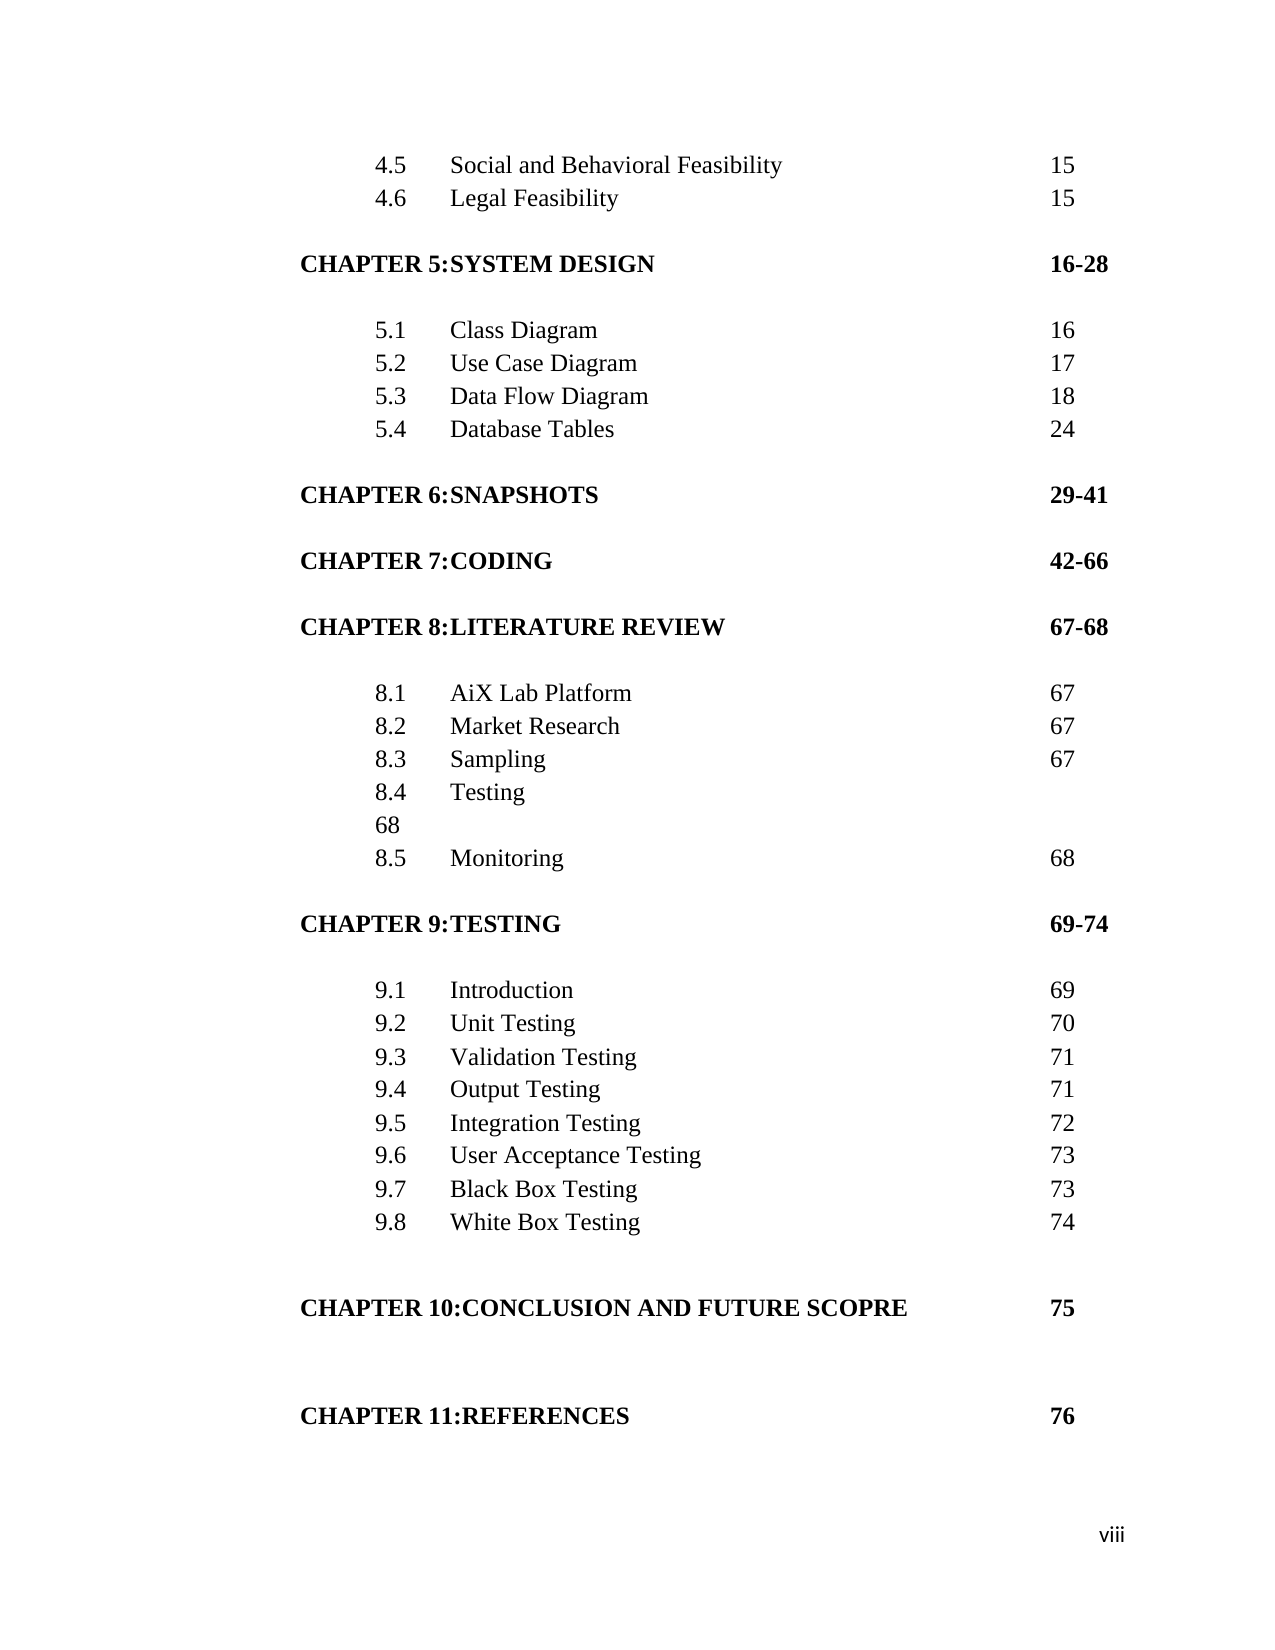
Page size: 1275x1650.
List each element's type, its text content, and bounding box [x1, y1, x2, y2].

list 9.8 White Box Testing 74 [300, 1207, 1113, 1235]
list 4.5 Social and Behavioral Feasibility 15 [300, 150, 1113, 179]
list CHAPTER 8: LITERATURE REVIEW 67-68 [300, 612, 1113, 641]
list 5.3 Data Flow Diagram 18 [300, 381, 1113, 410]
list 9.6 User Acceptance Testing 73 9.7 Black Box Testing 73 [300, 1141, 1113, 1202]
list 5.1 Class Diagram 16 [300, 315, 1113, 344]
list 9.5 Integration Testing 72 [300, 1108, 1113, 1136]
text CHAPTER 11:REFERENCES 76 [225, 1401, 1113, 1430]
list 8.5 Monitoring 68 [300, 843, 1113, 872]
text CHAPTER 10:CONCLUSION AND FUTURE SCOPRE 75 [225, 1293, 1113, 1322]
list 8.4 Testing 68 [300, 777, 1113, 839]
list CHAPTER 9: TESTING 69-74 [300, 909, 1113, 938]
list CHAPTER 5: SYSTEM DESIGN 16-28 [300, 249, 1113, 278]
list CHAPTER 6: SNAPSHOTS 29-41 [300, 480, 1113, 509]
list 8.2 Market Research 67 [300, 711, 1113, 740]
list 9.2 Unit Testing 70 [300, 1008, 1113, 1037]
list 9.3 Validation Testing 71 [300, 1042, 1113, 1070]
list 5.4 Database Tables 24 [375, 414, 1113, 443]
list 5.2 Use Case Diagram 17 [300, 348, 1113, 377]
list 8.1 AiX Lab Platform 67 [300, 678, 1113, 707]
list 4.6 Legal Feasibility 15 [300, 183, 1113, 212]
list 9.1 Introduction 69 [300, 976, 1113, 1004]
list CHAPTER 7: CODING 42-66 [300, 546, 1113, 575]
list 9.4 Output Testing 71 [300, 1074, 1113, 1103]
list 8.3 Sampling 67 [300, 744, 1113, 773]
